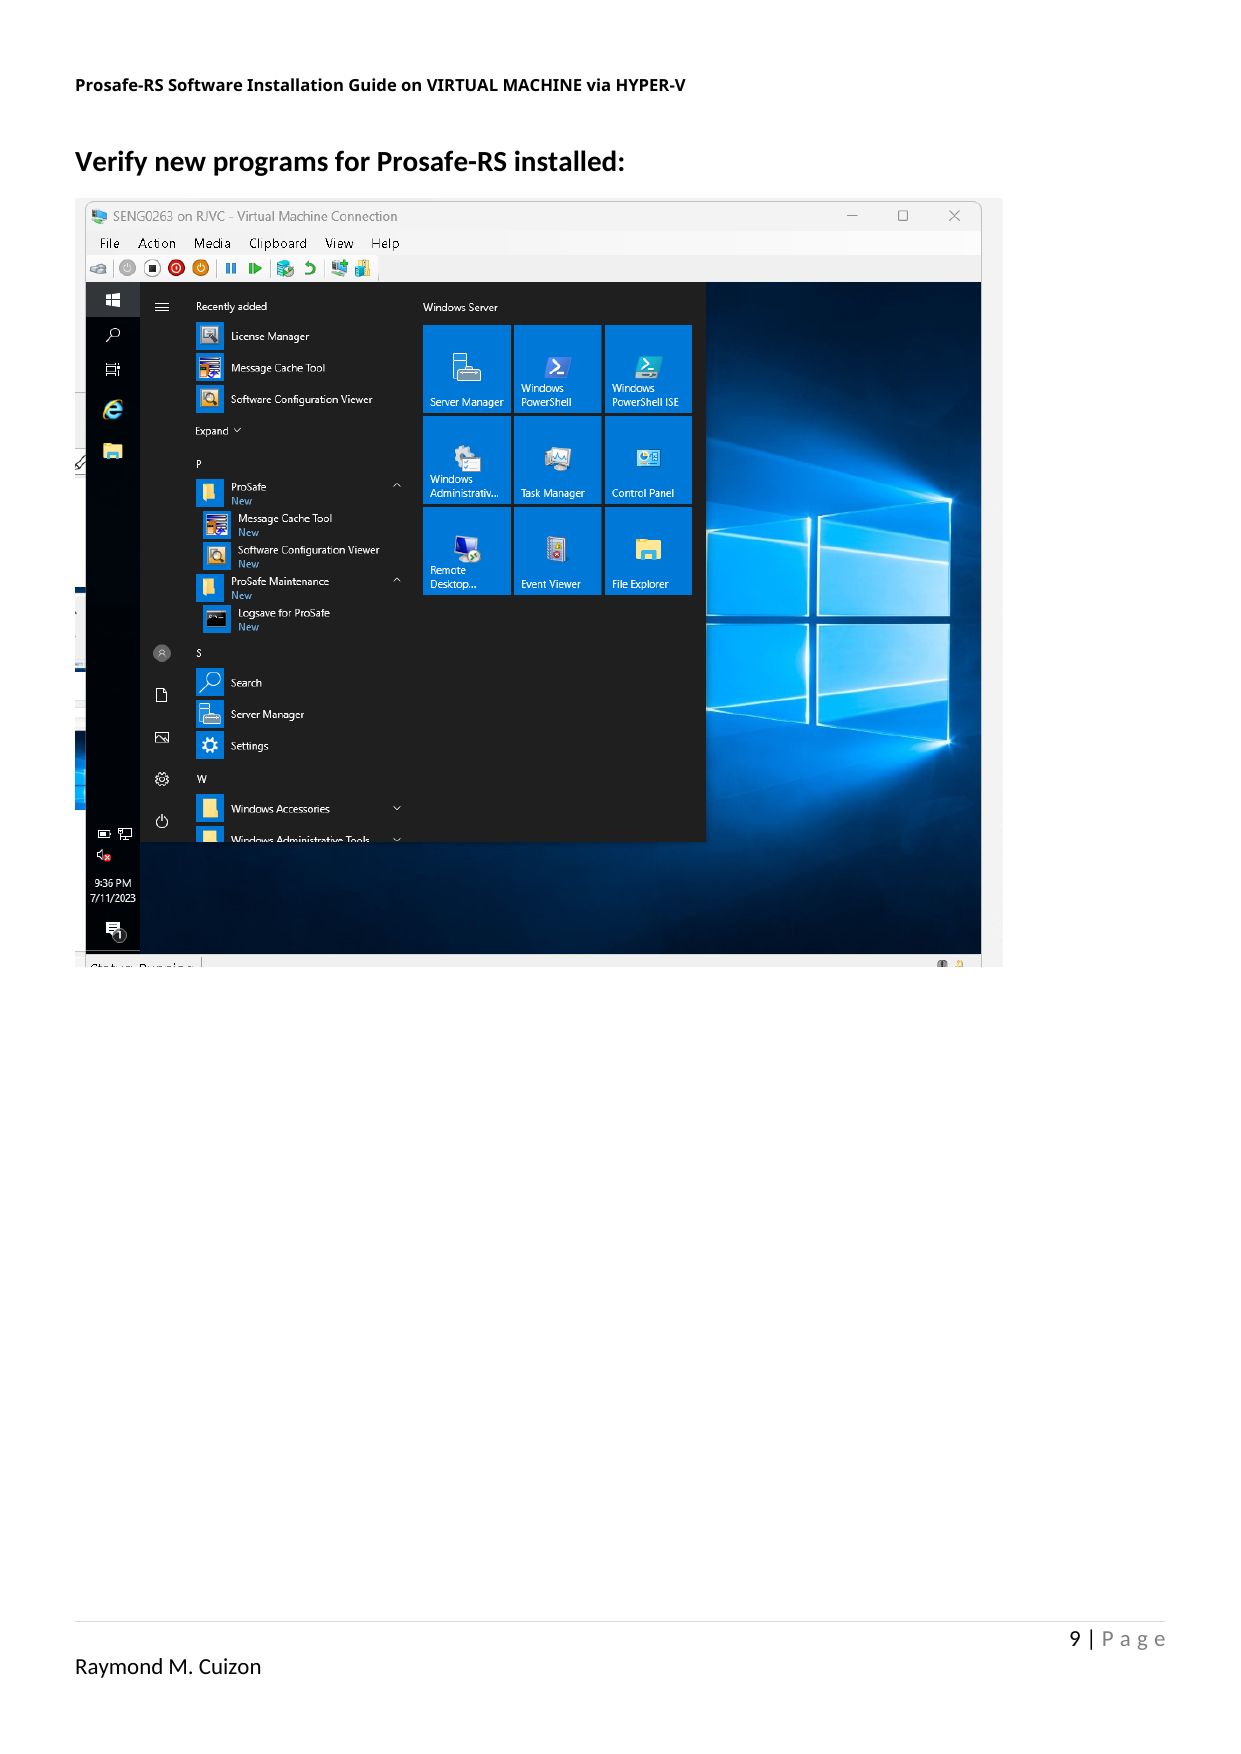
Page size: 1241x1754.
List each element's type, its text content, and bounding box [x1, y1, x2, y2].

text Verify new programs for Prosafe-RS installed: [75, 143, 1165, 178]
picture [75, 198, 1003, 967]
